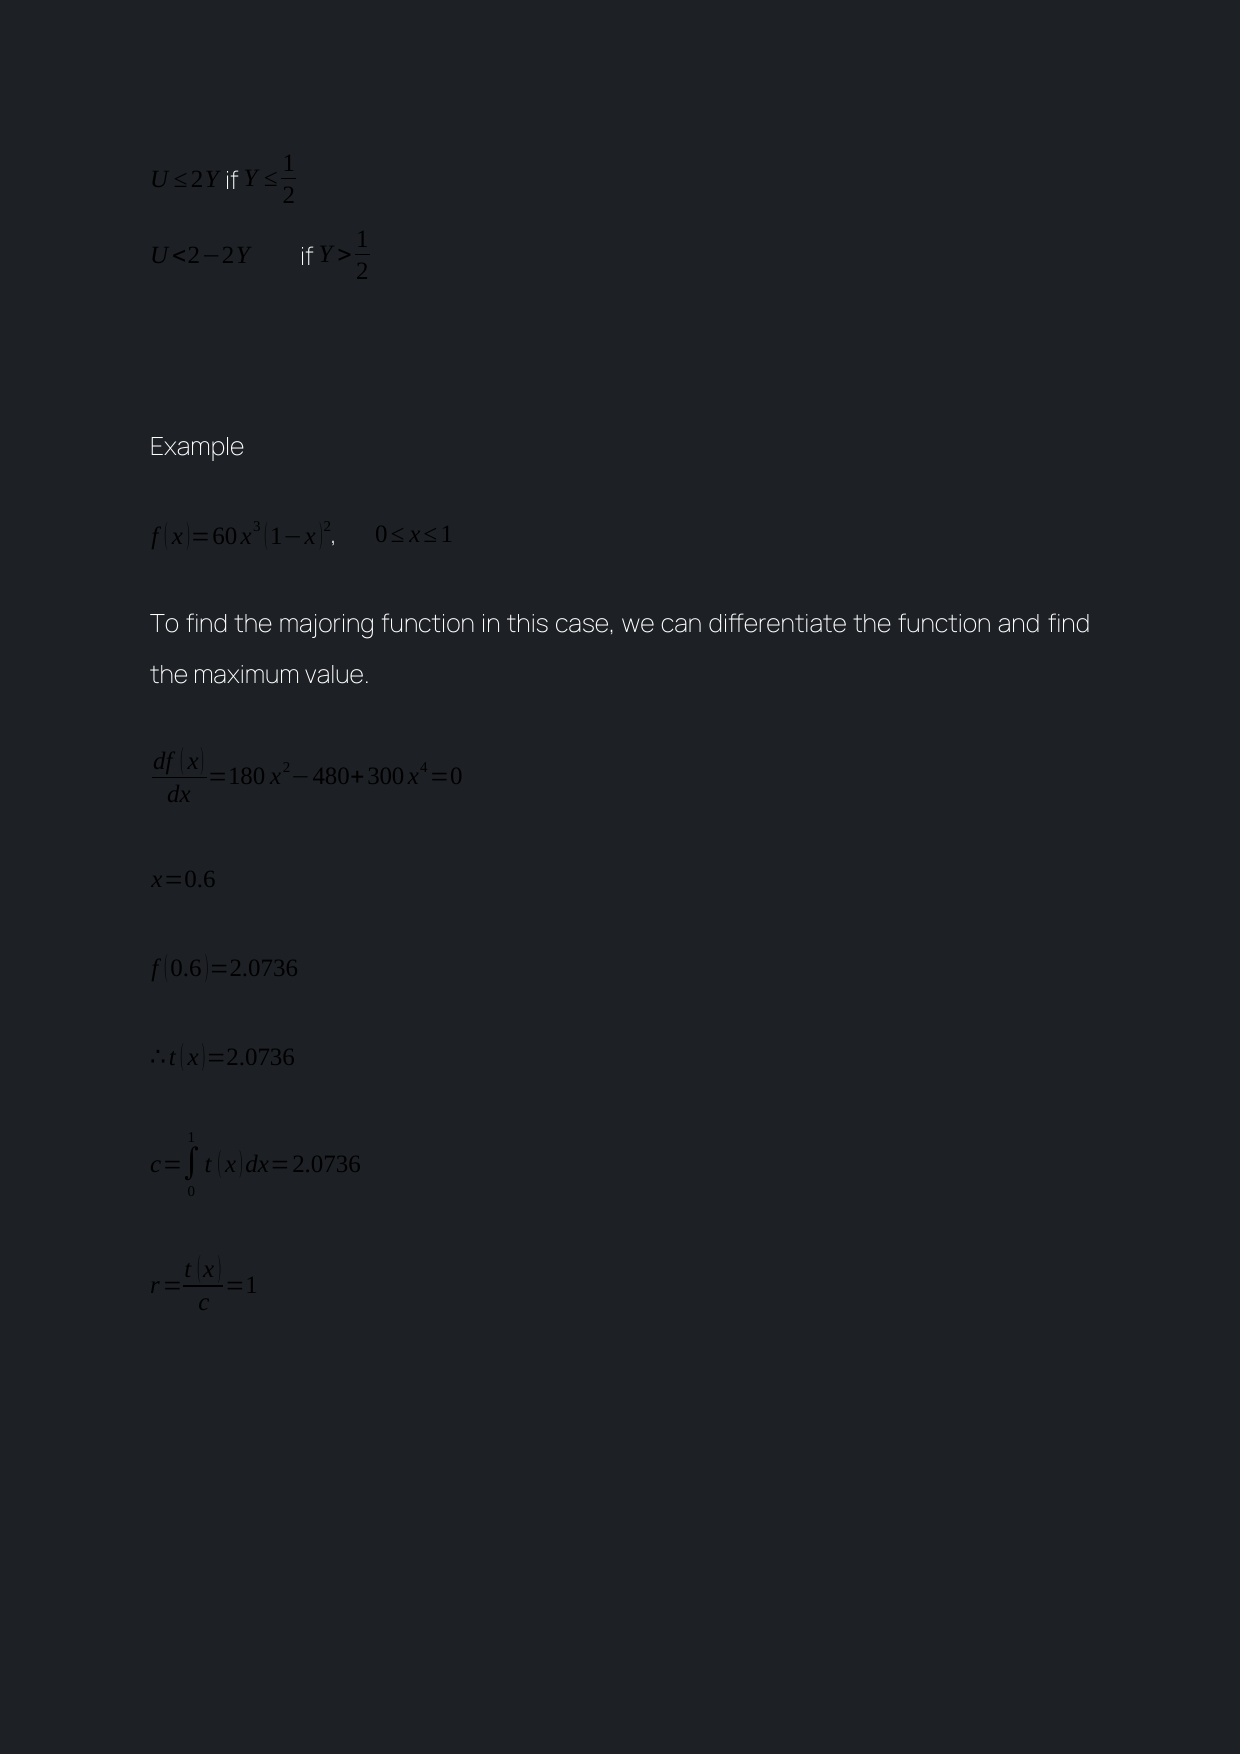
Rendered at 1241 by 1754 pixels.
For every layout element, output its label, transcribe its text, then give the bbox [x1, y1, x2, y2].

text , [150, 517, 1090, 551]
text if [150, 226, 1090, 285]
text To find the majoring function in this case, we can differentiate the function and find the maximum value. [150, 606, 1090, 691]
text Example [150, 428, 1090, 462]
text if [150, 150, 1090, 209]
